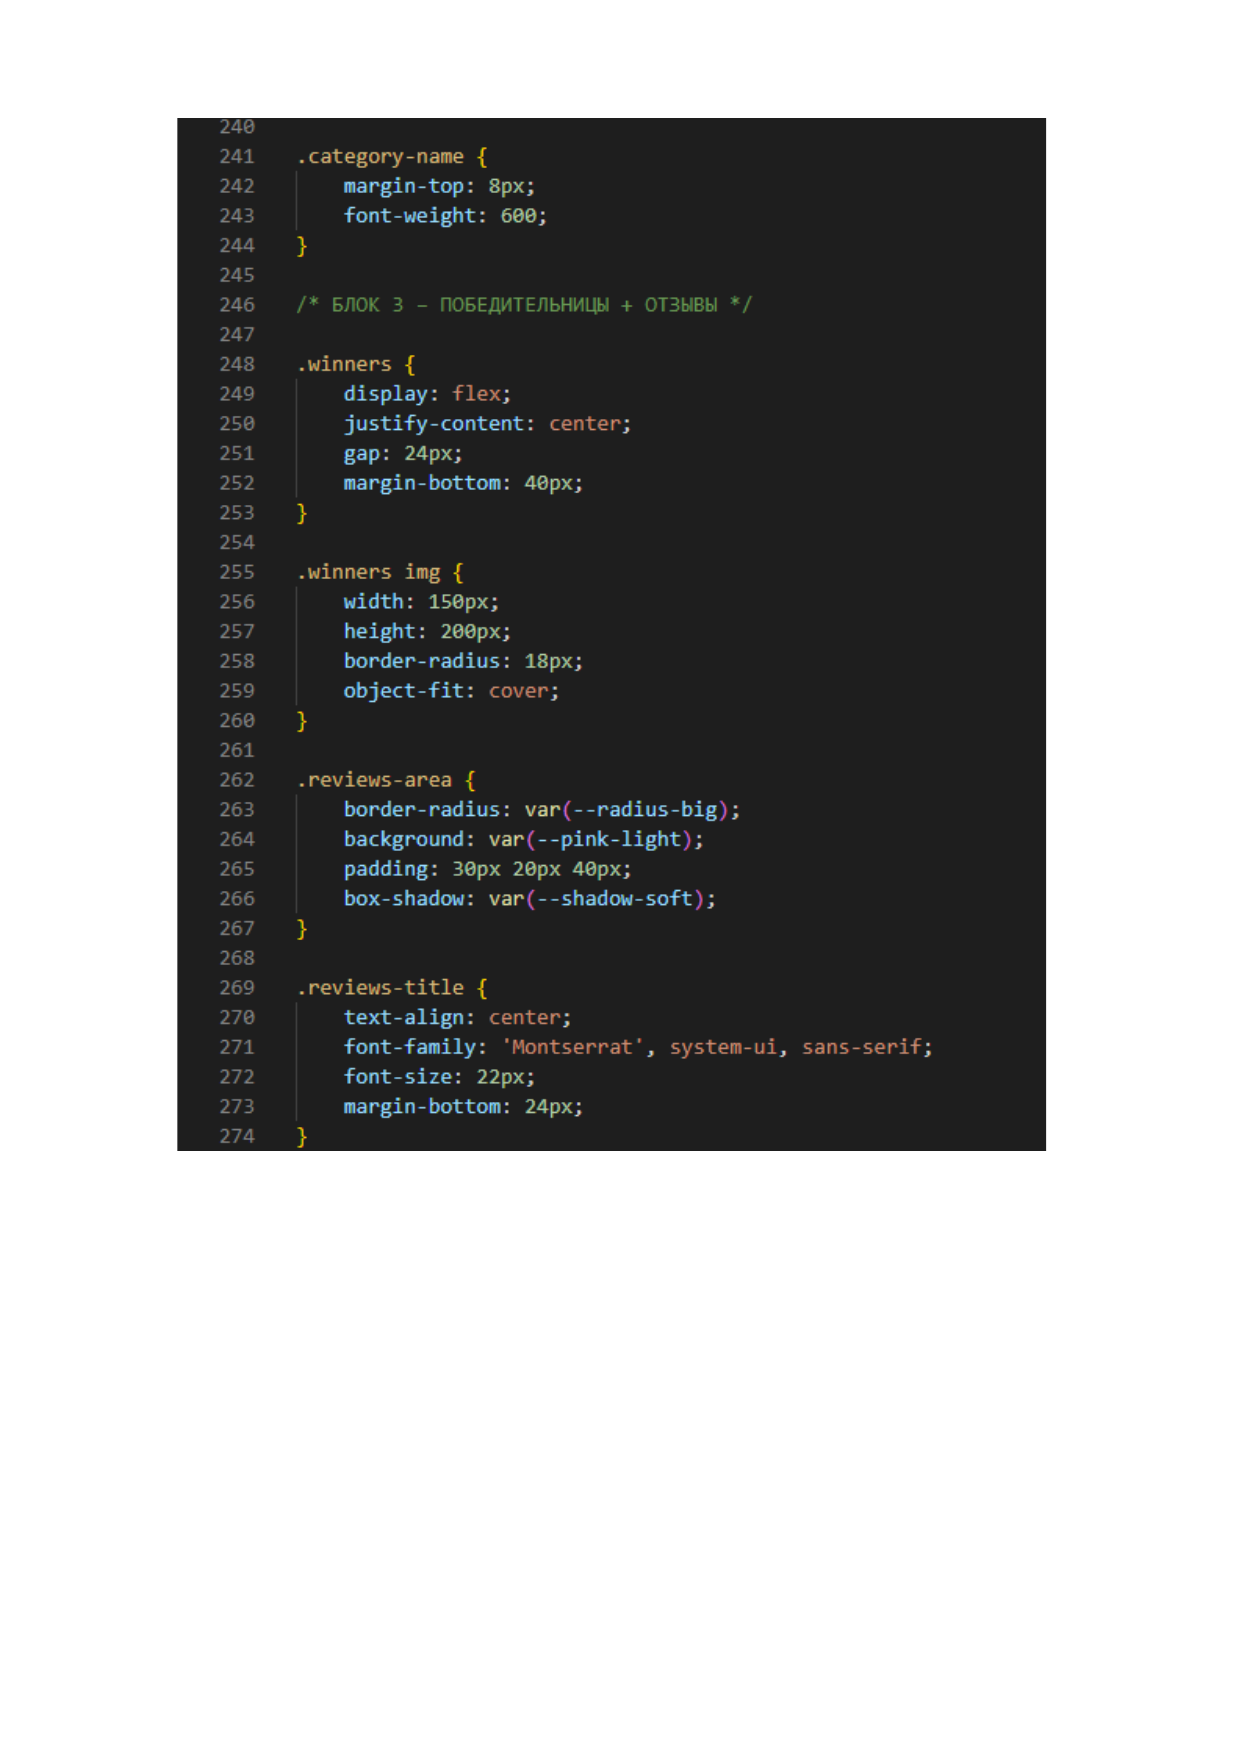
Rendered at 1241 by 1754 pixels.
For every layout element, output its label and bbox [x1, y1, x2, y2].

picture [177, 118, 1047, 1151]
